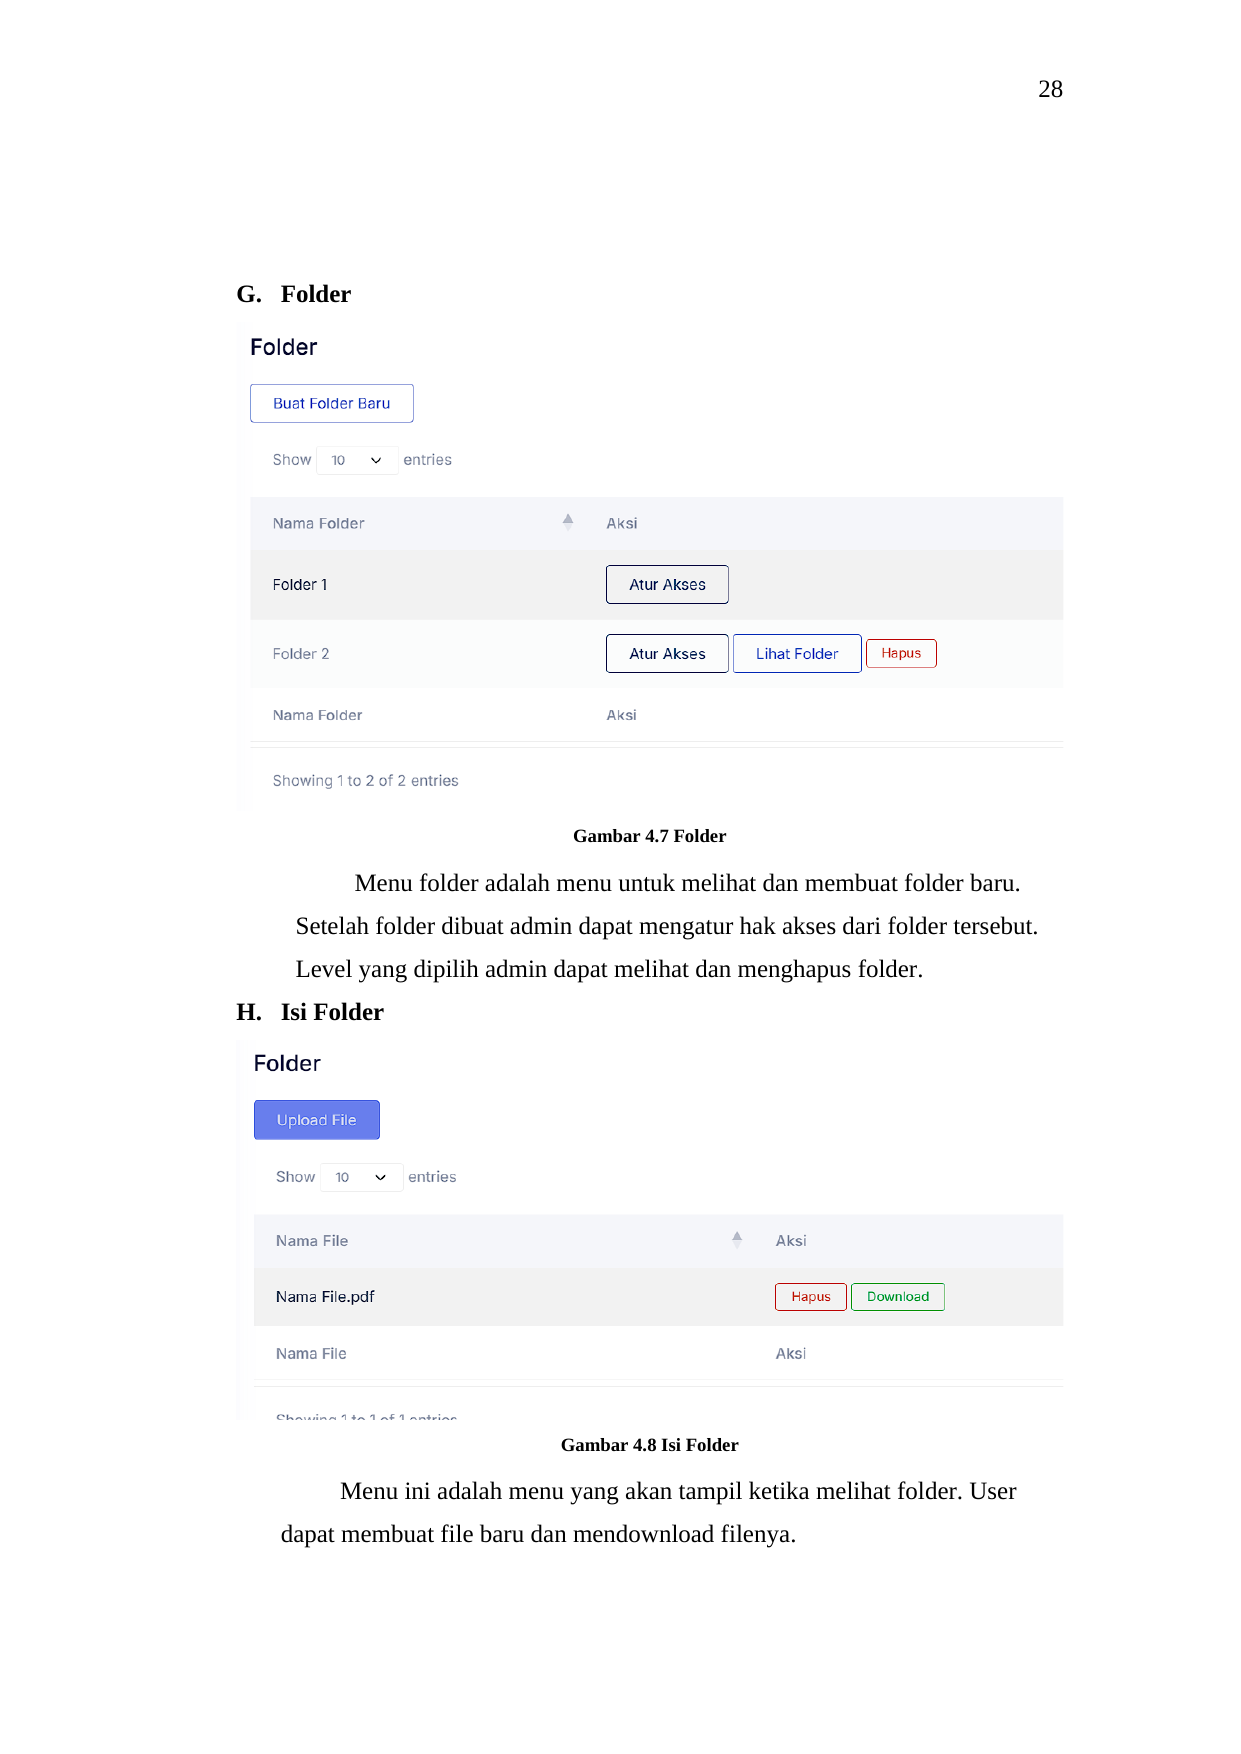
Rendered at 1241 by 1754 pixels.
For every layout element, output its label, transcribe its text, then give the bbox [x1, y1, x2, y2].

subtitle Folder [236, 279, 1063, 308]
text Gambar 4.7 Folder [236, 825, 1063, 847]
picture [236, 322, 1064, 811]
text Menu ini adalah menu yang akan tampil ketika melihat folder. User dapat membuat file baru dan mendownload filenya. [281, 1476, 1063, 1548]
subtitle Isi Folder [236, 997, 1063, 1026]
text Gambar 4.8 Isi Folder [236, 1434, 1063, 1455]
picture [236, 1040, 1064, 1420]
text Menu folder adalah menu untuk melihat dan membuat folder baru. Setelah folder dibuat admin dapat mengatur hak akses dari folder tersebut. Level yang dipilih admin dapat melihat dan menghapus folder. [295, 868, 1063, 983]
